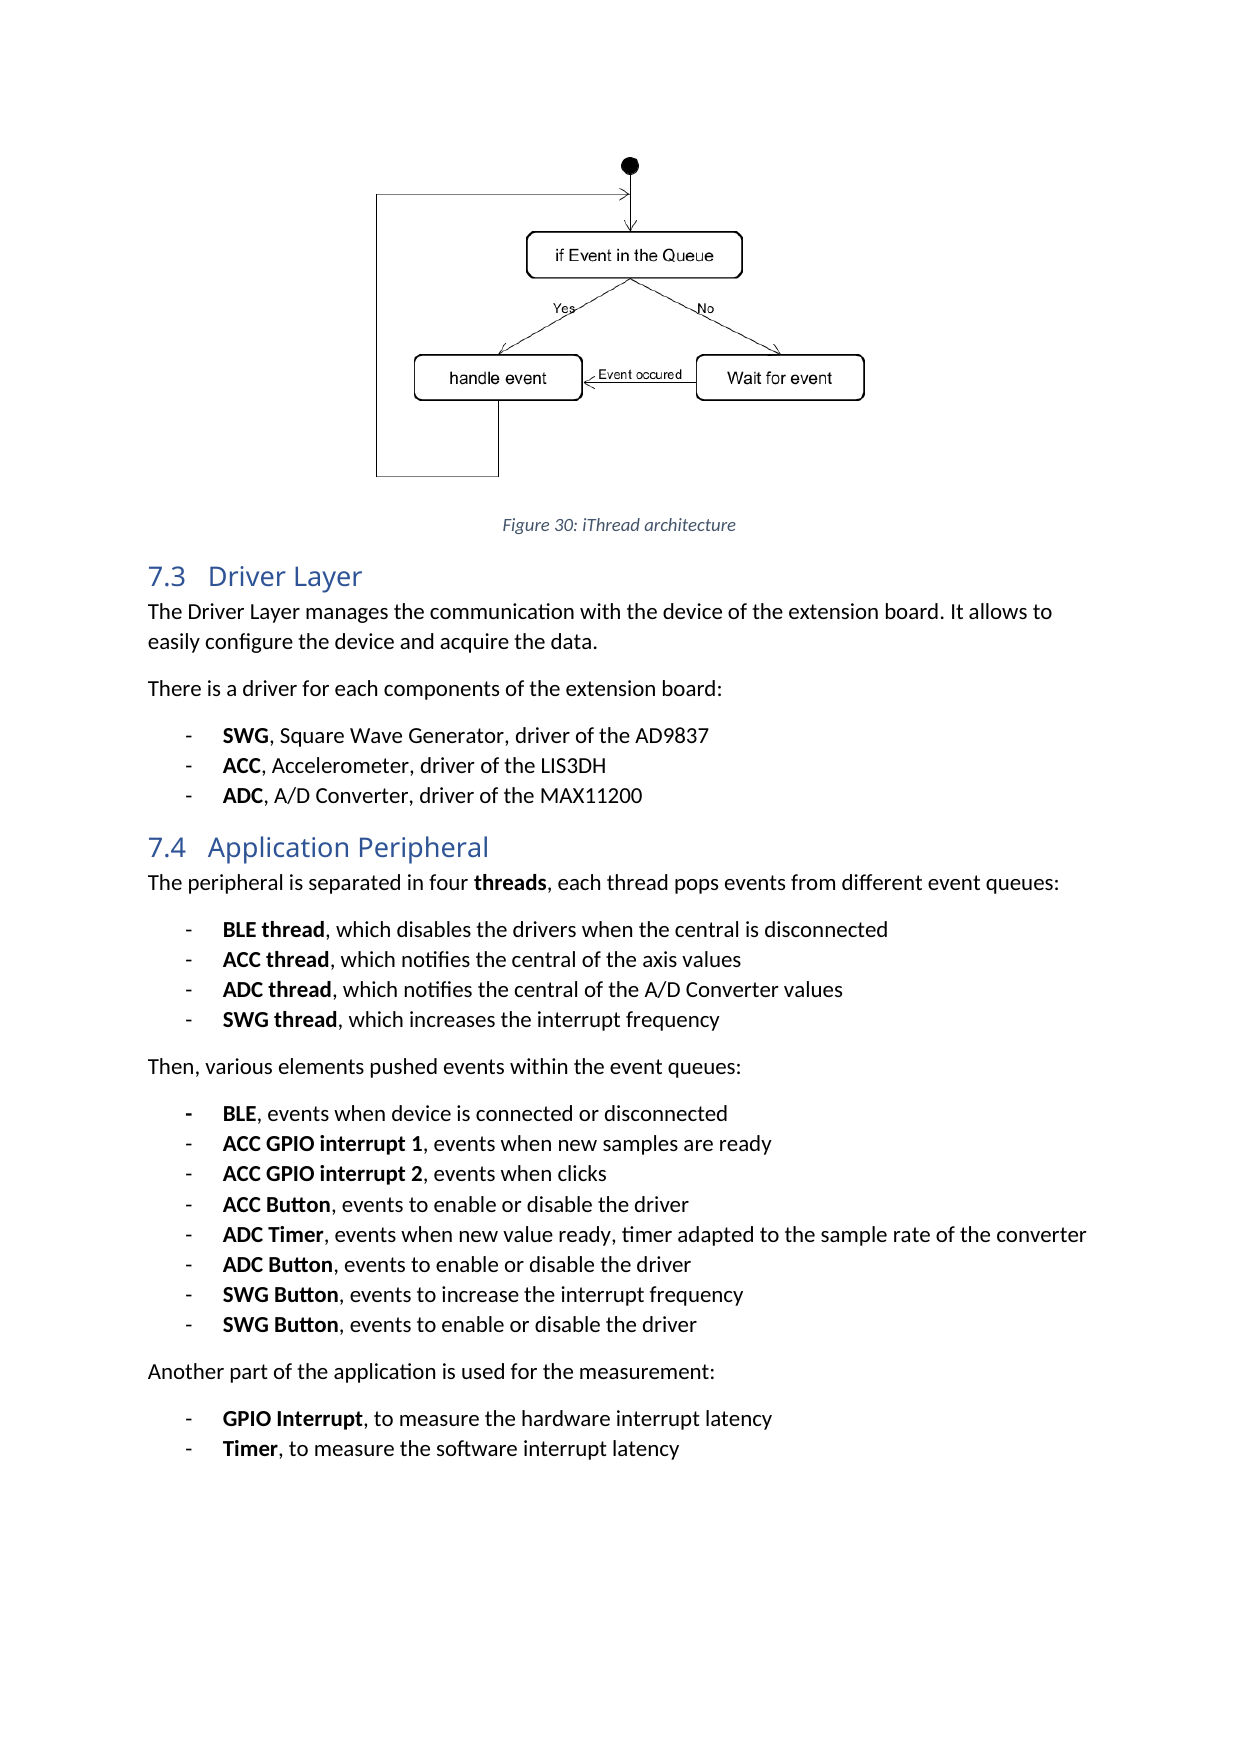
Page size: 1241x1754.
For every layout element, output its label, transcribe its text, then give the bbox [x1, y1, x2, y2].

subtitle Driver Layer [148, 557, 1093, 594]
text Then, various elements pushed events within the event queues: [148, 1052, 1093, 1080]
list ADC Button, events to enable or disable the driver [185, 1250, 1093, 1278]
list SWG Button, events to enable or disable the driver [185, 1311, 1093, 1338]
list ACC, Accelerometer, driver of the LIS3DH [185, 751, 1093, 779]
list GPIO Interrupt, to measure the hardware interrupt latency [185, 1404, 1093, 1432]
list BLE, events when device is connected or disconnected [185, 1099, 1093, 1127]
list ADC thread, which notifies the central of the A/D Converter values [185, 975, 1093, 1003]
list SWG thread, which increases the interrupt frequency [185, 1005, 1093, 1033]
list ACC Button, events to enable or disable the driver [185, 1190, 1093, 1218]
text The Driver Layer manages the communication with the device of the extension board. It allows to easily configure the device and acquire the data. [148, 597, 1093, 655]
text The peripheral is separated in four threads, each thread pops events from different event queues: [148, 868, 1093, 896]
list ACC GPIO interrupt 2, events when clicks [185, 1159, 1093, 1187]
list ADC Timer, events when new value ready, timer adapted to the sample rate of the converter [185, 1220, 1093, 1248]
list ACC thread, which notifies the central of the axis values [185, 945, 1093, 973]
picture [367, 147, 873, 495]
list ADC, A/D Converter, driver of the MAX11200 [185, 781, 1093, 809]
list SWG Button, events to increase the interrupt frequency [185, 1280, 1093, 1308]
list SWG, Square Wave Generator, driver of the AD9837 [185, 721, 1093, 749]
subtitle Application Peripheral [148, 828, 1093, 865]
list Timer, to measure the software interrupt latency [185, 1434, 1093, 1462]
text There is a driver for each components of the extension board: [148, 674, 1093, 702]
list ACC GPIO interrupt 1, events when new samples are ready [185, 1129, 1093, 1157]
list BLE thread, which disables the drivers when the central is disconnected [185, 915, 1093, 943]
text Another part of the application is used for the measurement: [148, 1357, 1093, 1385]
